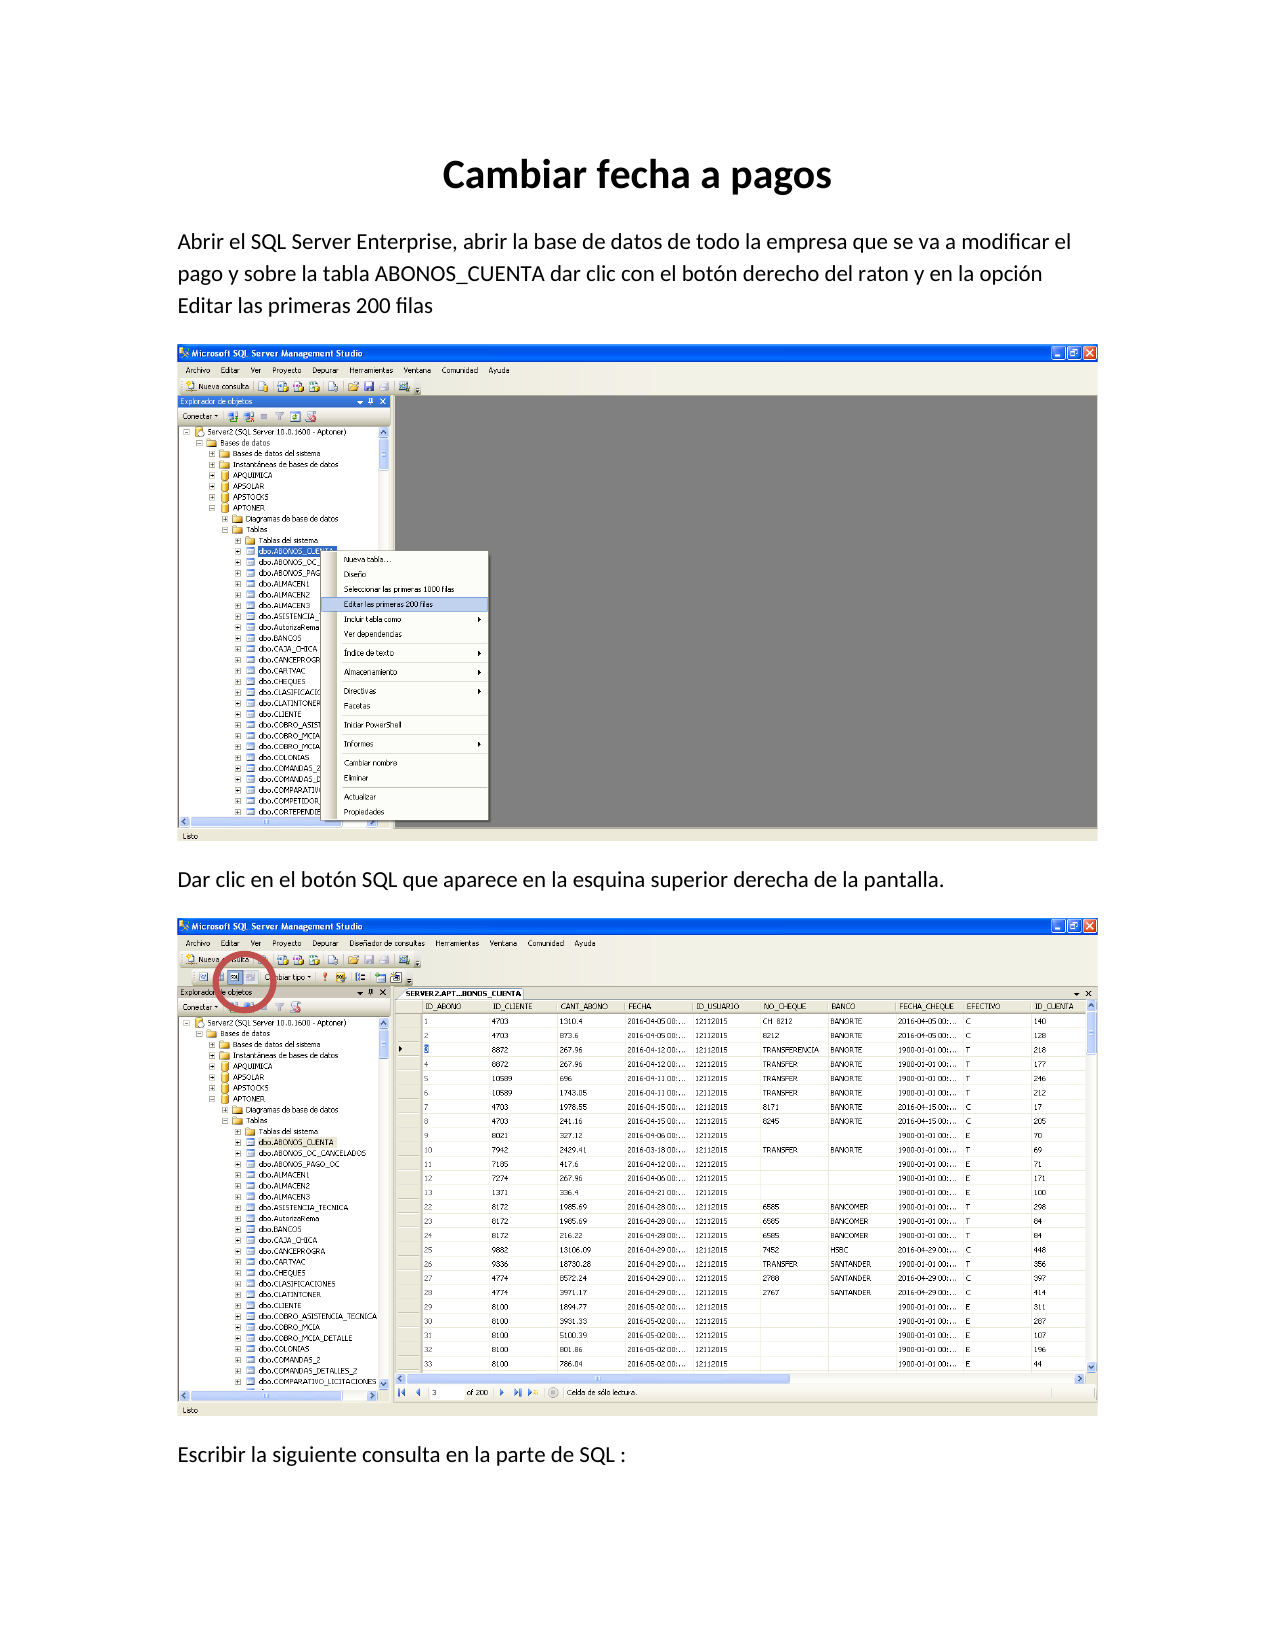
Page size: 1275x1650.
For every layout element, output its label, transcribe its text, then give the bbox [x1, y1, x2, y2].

text Cambiar fecha a pagos [177, 148, 1098, 198]
text Abrir el SQL Server Enterprise, abrir la base de datos de todo la empresa que se va a modificar el pago y sobre la tabla ABONOS_CUENTA dar clic con el botón derecho del raton y en la opción Editar las primeras 200 filas [177, 227, 1098, 319]
text Escribir la siguiente consulta en la parte de SQL : [177, 1440, 1098, 1468]
picture [177, 918, 1098, 1416]
text Dar clic en el botón SQL que aparece en la esquina superior derecha de la pantalla. [177, 865, 1098, 893]
picture [177, 344, 1098, 841]
